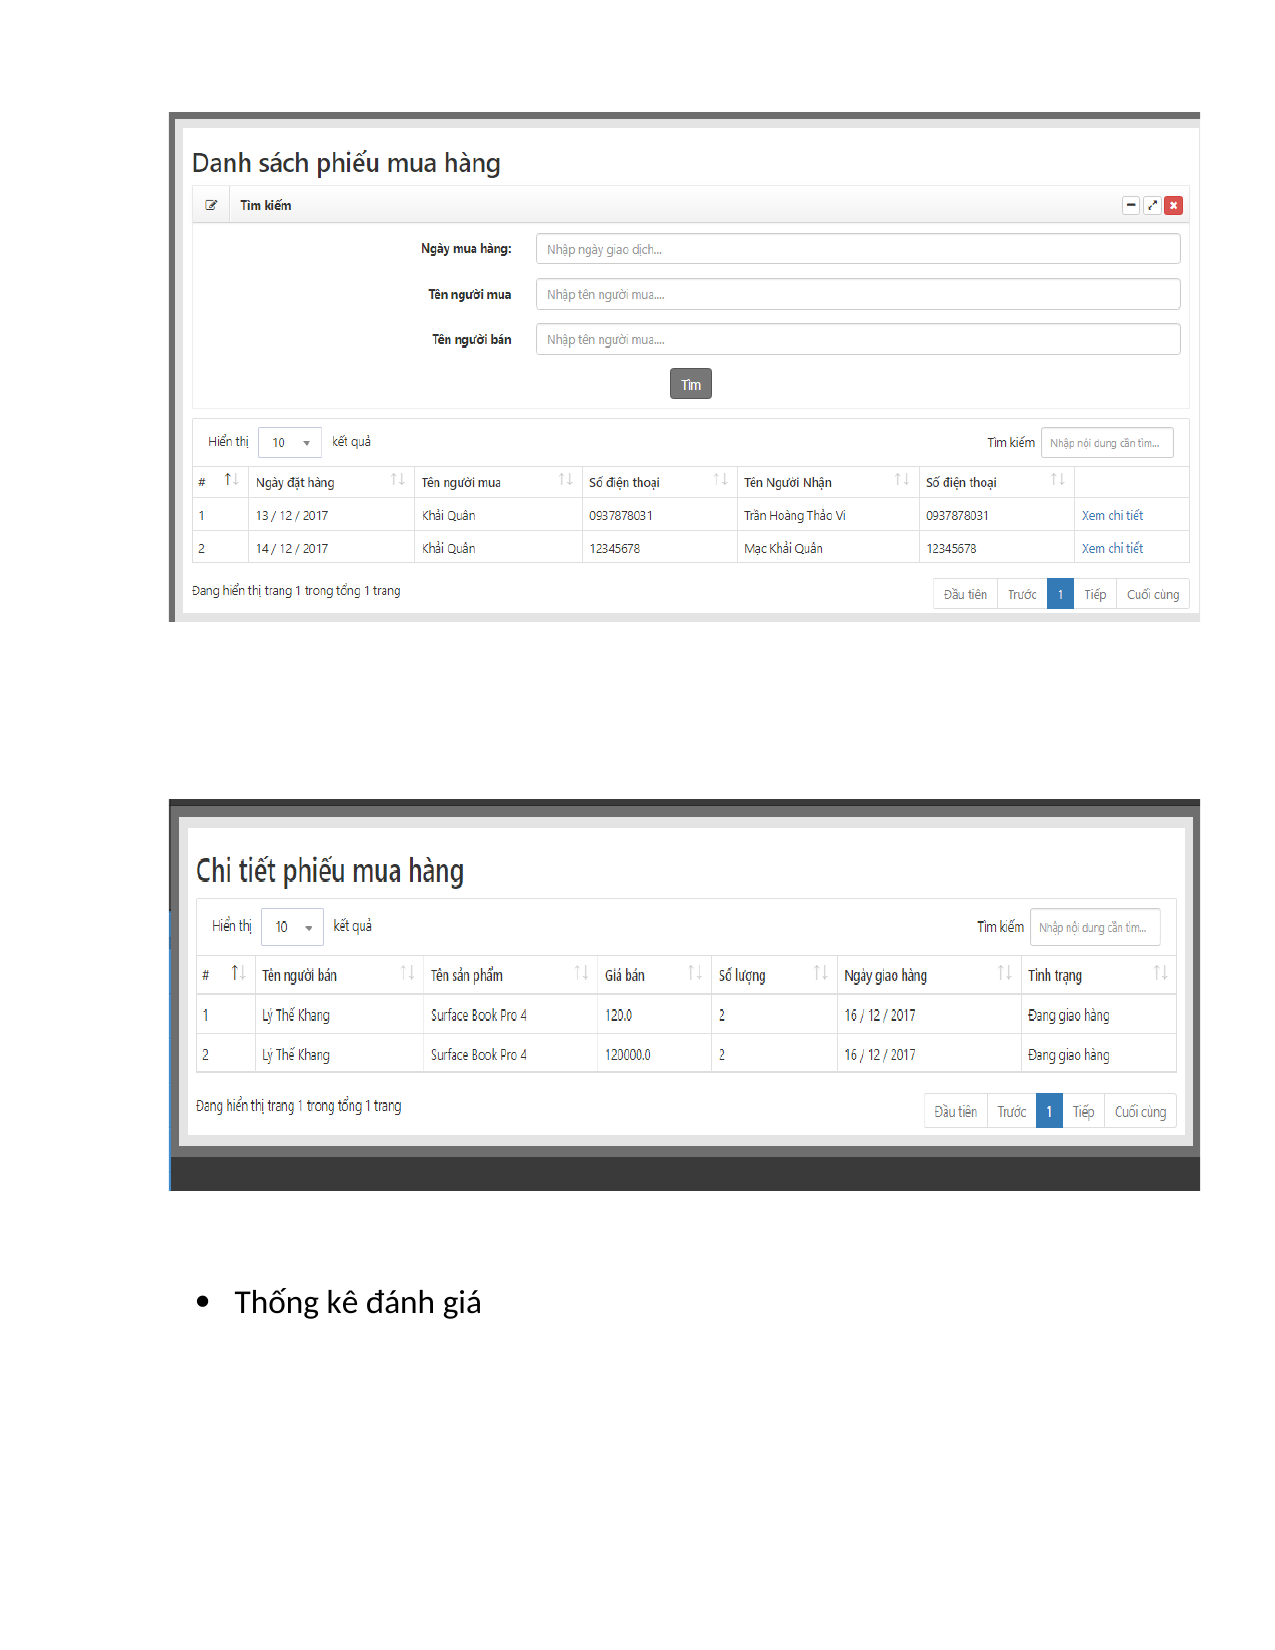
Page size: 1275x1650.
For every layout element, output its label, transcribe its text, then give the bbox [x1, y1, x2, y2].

list Thống kê đánh giá [197, 1281, 1172, 1321]
picture [168, 799, 1200, 1191]
picture [168, 112, 1200, 622]
